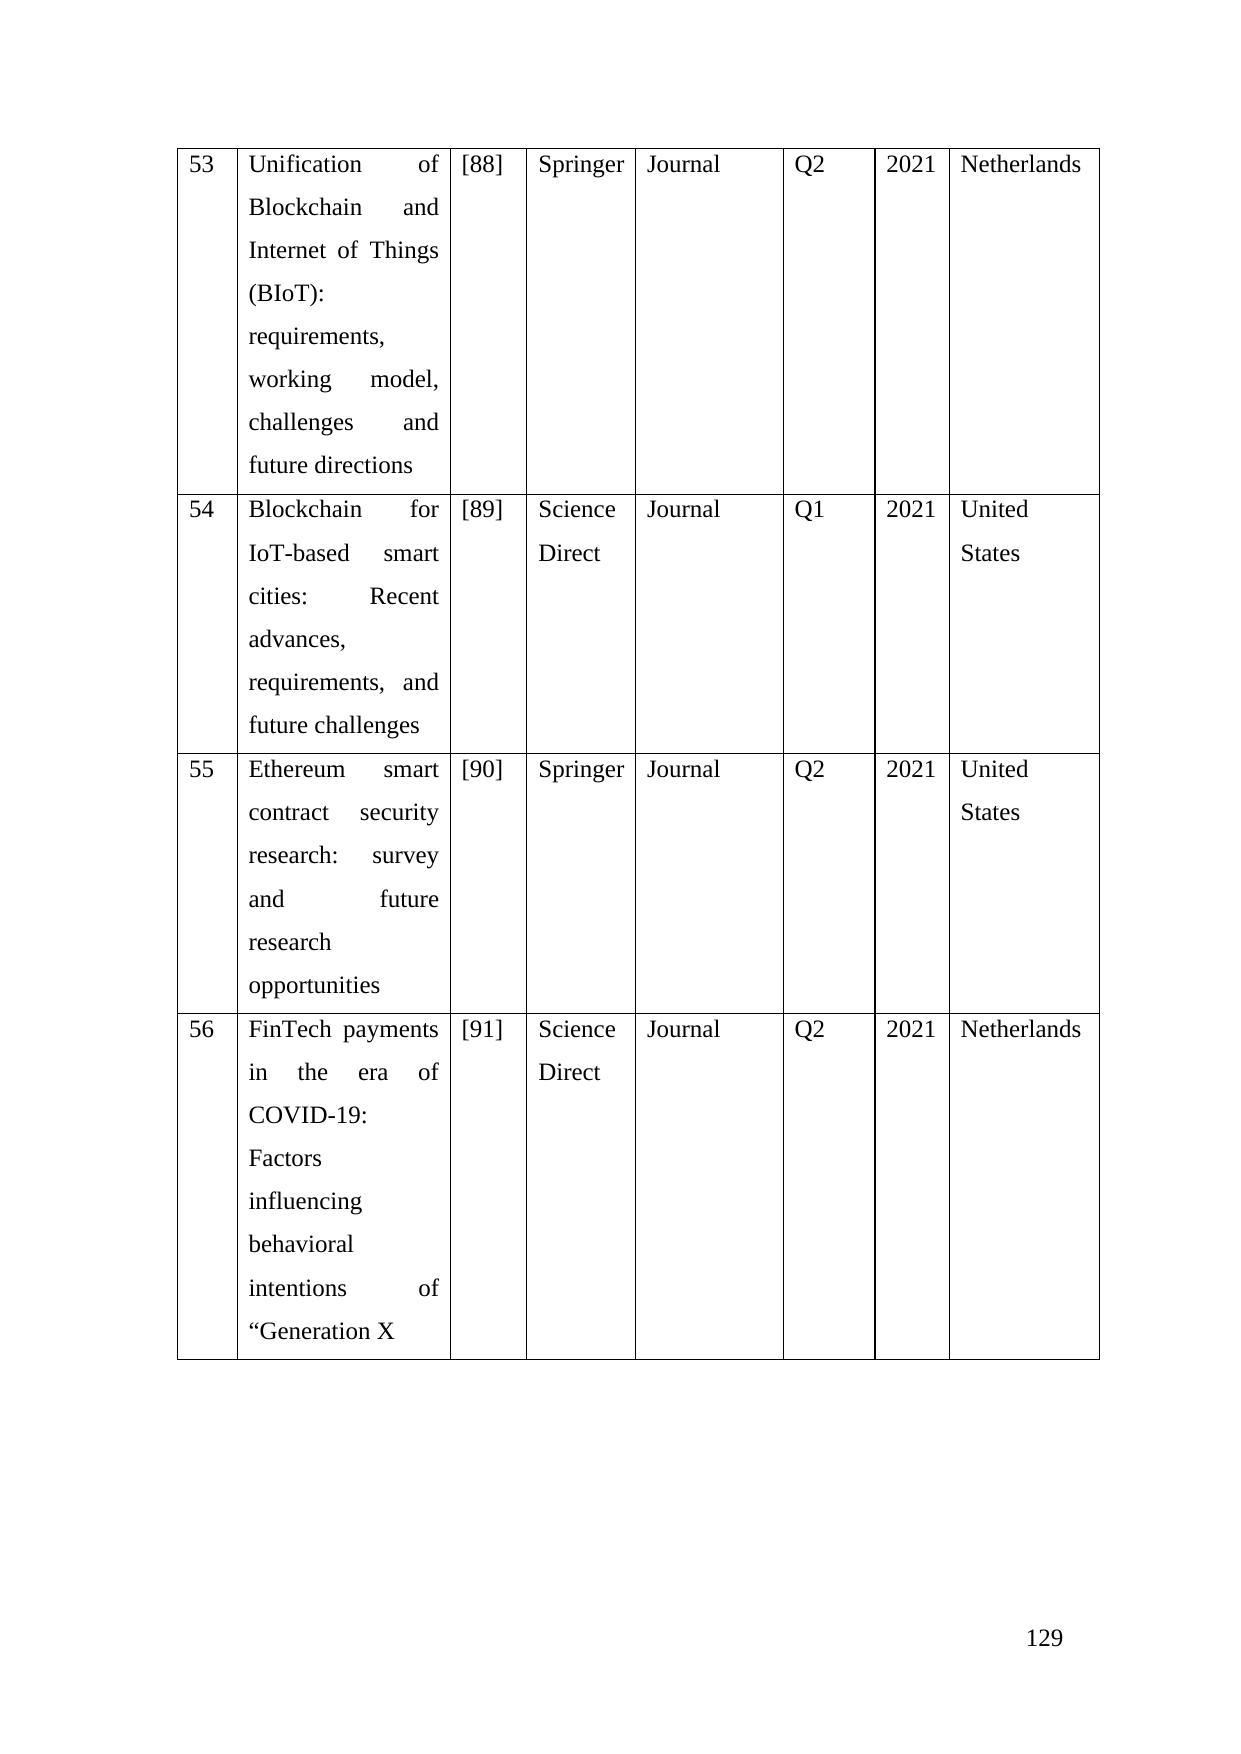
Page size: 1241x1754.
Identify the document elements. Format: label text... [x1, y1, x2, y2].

table_cell Science Direct [527, 495, 635, 753]
table_cell 2021 [876, 1014, 949, 1359]
table_cell Q2 [784, 149, 874, 493]
table_cell FinTech payments in the era of COVID-19: Factors influencing behavioral intentions of “Generation X [238, 1014, 450, 1359]
table_cell Q1 [784, 495, 874, 753]
table_cell United States [950, 754, 1099, 1013]
table_cell Springer [527, 754, 635, 1013]
table_cell Journal [636, 495, 783, 753]
table_cell Springer [527, 149, 635, 493]
table_cell Q2 [784, 754, 874, 1013]
table_cell 55 [178, 754, 237, 1013]
table_cell 54 [178, 495, 237, 753]
table_cell United States [950, 495, 1099, 753]
table_cell 2021 [876, 149, 949, 493]
table_cell Journal [636, 149, 783, 493]
table_cell Q2 [784, 1014, 874, 1359]
table_cell 2021 [876, 754, 949, 1013]
table_cell Journal [636, 754, 783, 1013]
table_cell [451, 495, 526, 753]
table_cell Science Direct [527, 1014, 635, 1359]
table_cell [451, 1014, 526, 1359]
table_cell [451, 149, 526, 493]
table_cell Blockchain for IoT-based smart cities: Recent advances, requirements, and future challenges [238, 495, 450, 753]
table_cell Unification of Blockchain and Internet of Things (BIoT): requirements, working model, challenges and future directions [238, 149, 450, 493]
table_cell Ethereum smart contract security research: survey and future research opportunities [238, 754, 450, 1013]
table_cell Journal [636, 1014, 783, 1359]
table_cell Netherlands [950, 1014, 1099, 1359]
table_cell 2021 [876, 495, 949, 753]
table_cell [451, 754, 526, 1013]
table_cell 56 [178, 1014, 237, 1359]
table_cell Netherlands [950, 149, 1099, 493]
table_cell 53 [178, 149, 237, 493]
